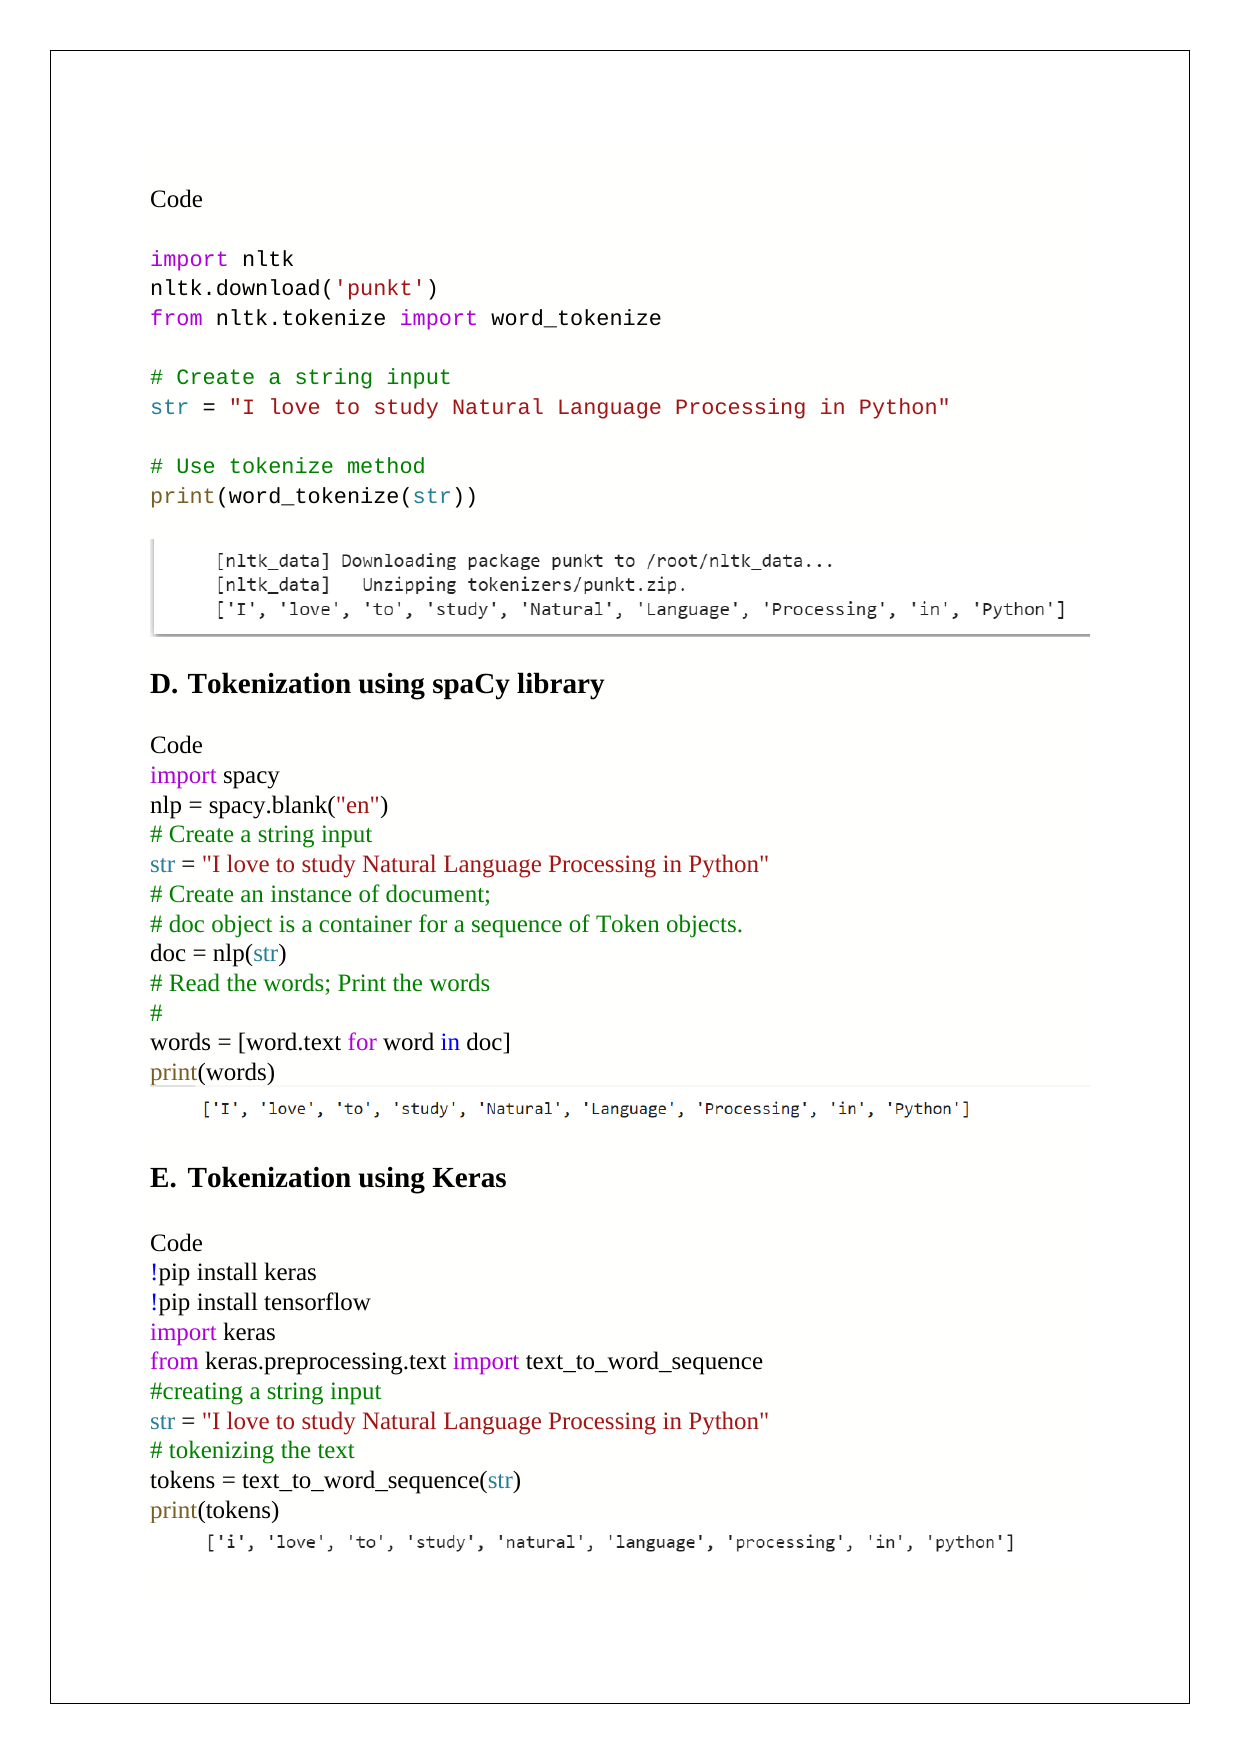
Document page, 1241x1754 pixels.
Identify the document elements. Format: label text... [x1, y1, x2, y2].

text # [150, 997, 1090, 1026]
picture [150, 539, 1091, 637]
text import spacy [150, 759, 1090, 789]
picture [150, 1085, 1091, 1130]
text # Create a string input [150, 819, 1090, 848]
text # tokenizing the text [150, 1434, 1090, 1464]
text import keras [150, 1316, 1090, 1346]
text #creating a string input [150, 1375, 1090, 1405]
text str = "I love to study Natural Language Processing in Python" [150, 848, 1090, 878]
text # Read the words; Print the words [150, 967, 1090, 997]
text # Create a string input [150, 362, 1090, 391]
text doc = nlp(str) [150, 937, 1090, 967]
text nltk.download('punkt') [150, 273, 1090, 302]
text # Use tokenize method [150, 451, 1090, 480]
text words = [word.text for word in doc] [150, 1026, 1090, 1056]
text str = "I love to study Natural Language Processing in Python" [150, 391, 1090, 421]
text str = "I love to study Natural Language Processing in Python" [150, 1405, 1090, 1434]
text tokens = text_to_word_sequence(str) [150, 1464, 1090, 1494]
text Code [150, 183, 1090, 213]
text import nltk [150, 243, 1090, 273]
text !pip install keras [150, 1256, 1090, 1286]
picture [150, 1523, 1091, 1563]
text from keras.preprocessing.text import text_to_word_sequence [150, 1346, 1090, 1375]
text from nltk.tokenize import word_tokenize [150, 302, 1090, 332]
text print(word_tokenize(str)) [150, 480, 1090, 510]
text # doc object is a container for a sequence of Token objects. [150, 908, 1090, 937]
list Tokenization using spaCy library [150, 666, 1090, 700]
text Code [150, 729, 1090, 759]
list Tokenization using Keras [150, 1160, 1090, 1193]
text nlp = spacy.blank("en") [150, 789, 1090, 819]
text print(tokens) [150, 1494, 1090, 1523]
text # Create an instance of document; [150, 878, 1090, 908]
text !pip install tensorflow [150, 1286, 1090, 1316]
text print(words) [150, 1056, 1090, 1085]
text Code [150, 1227, 1090, 1256]
